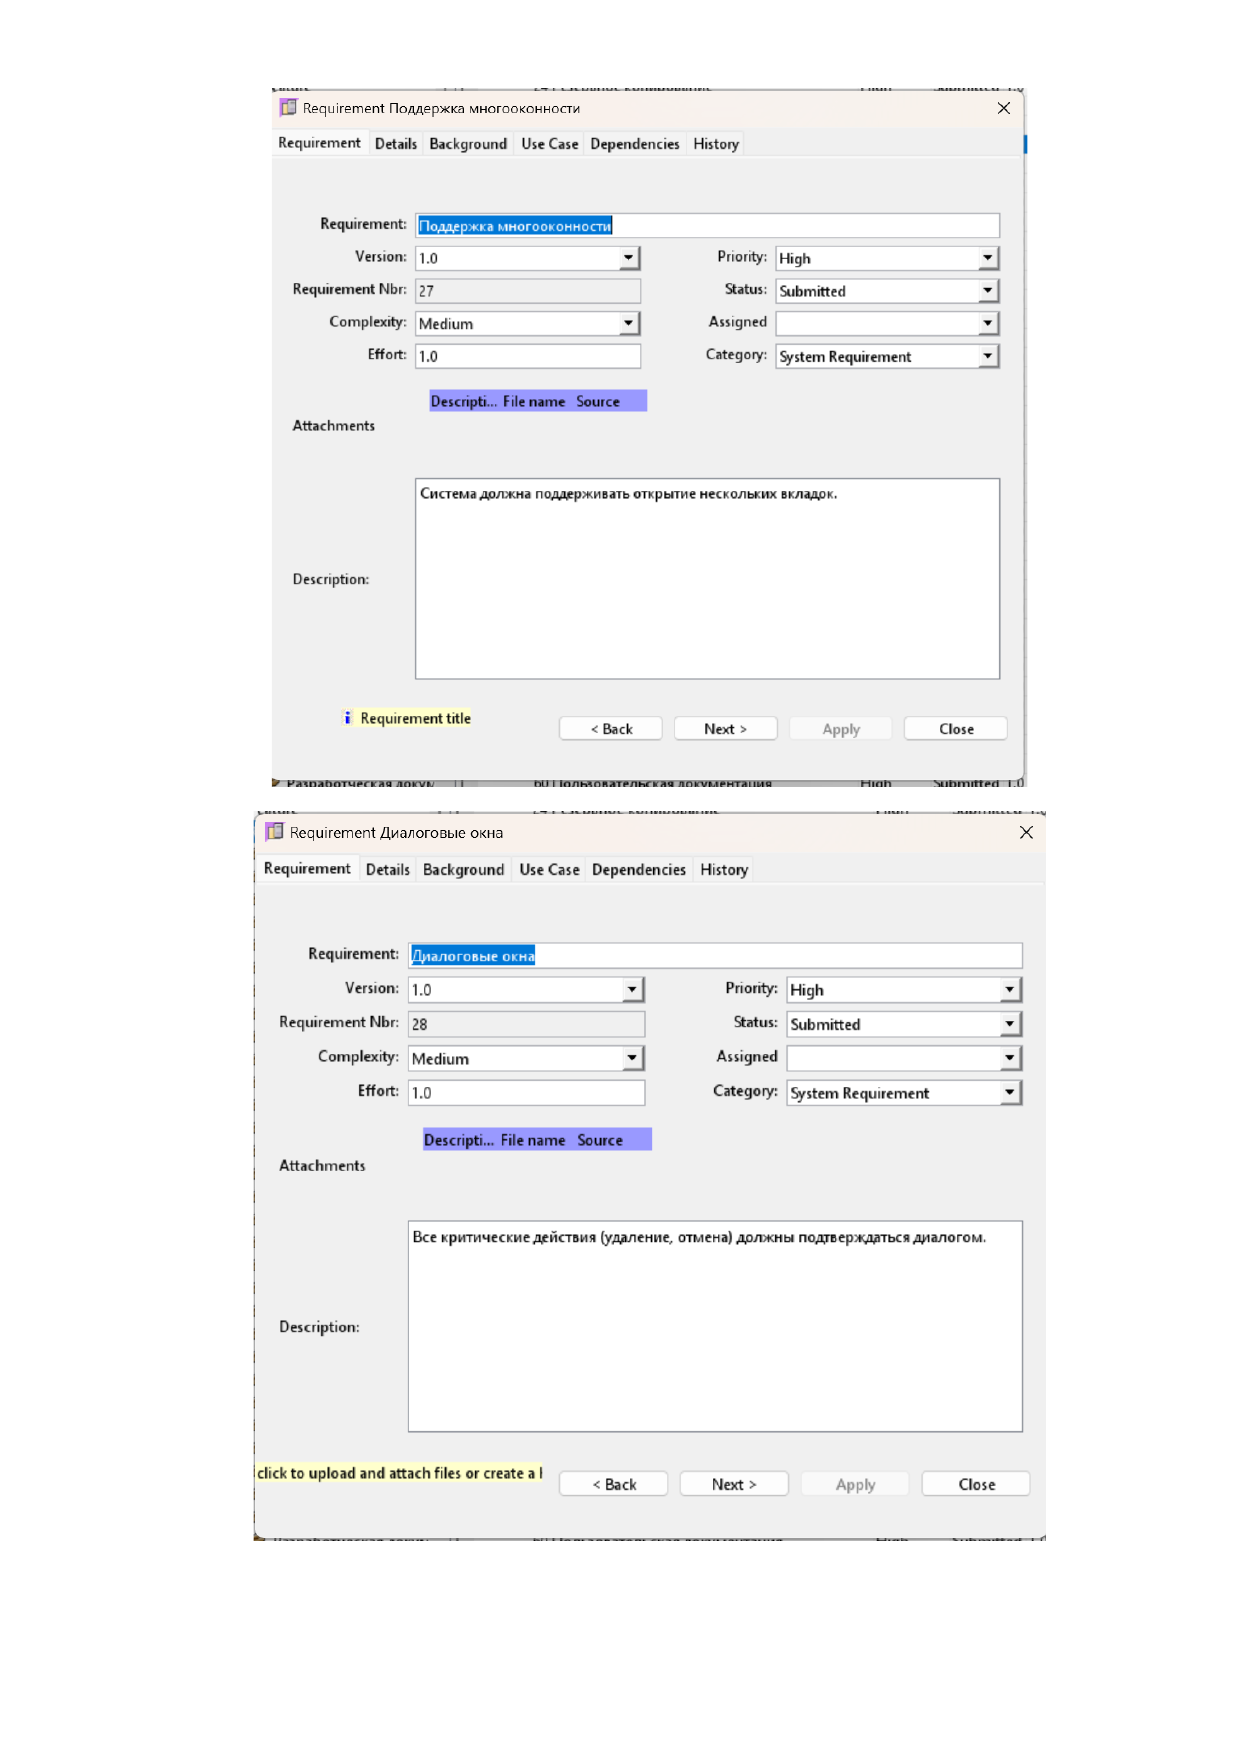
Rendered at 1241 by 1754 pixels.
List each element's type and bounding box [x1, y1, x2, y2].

picture [271, 88, 1028, 787]
picture [253, 811, 1046, 1541]
